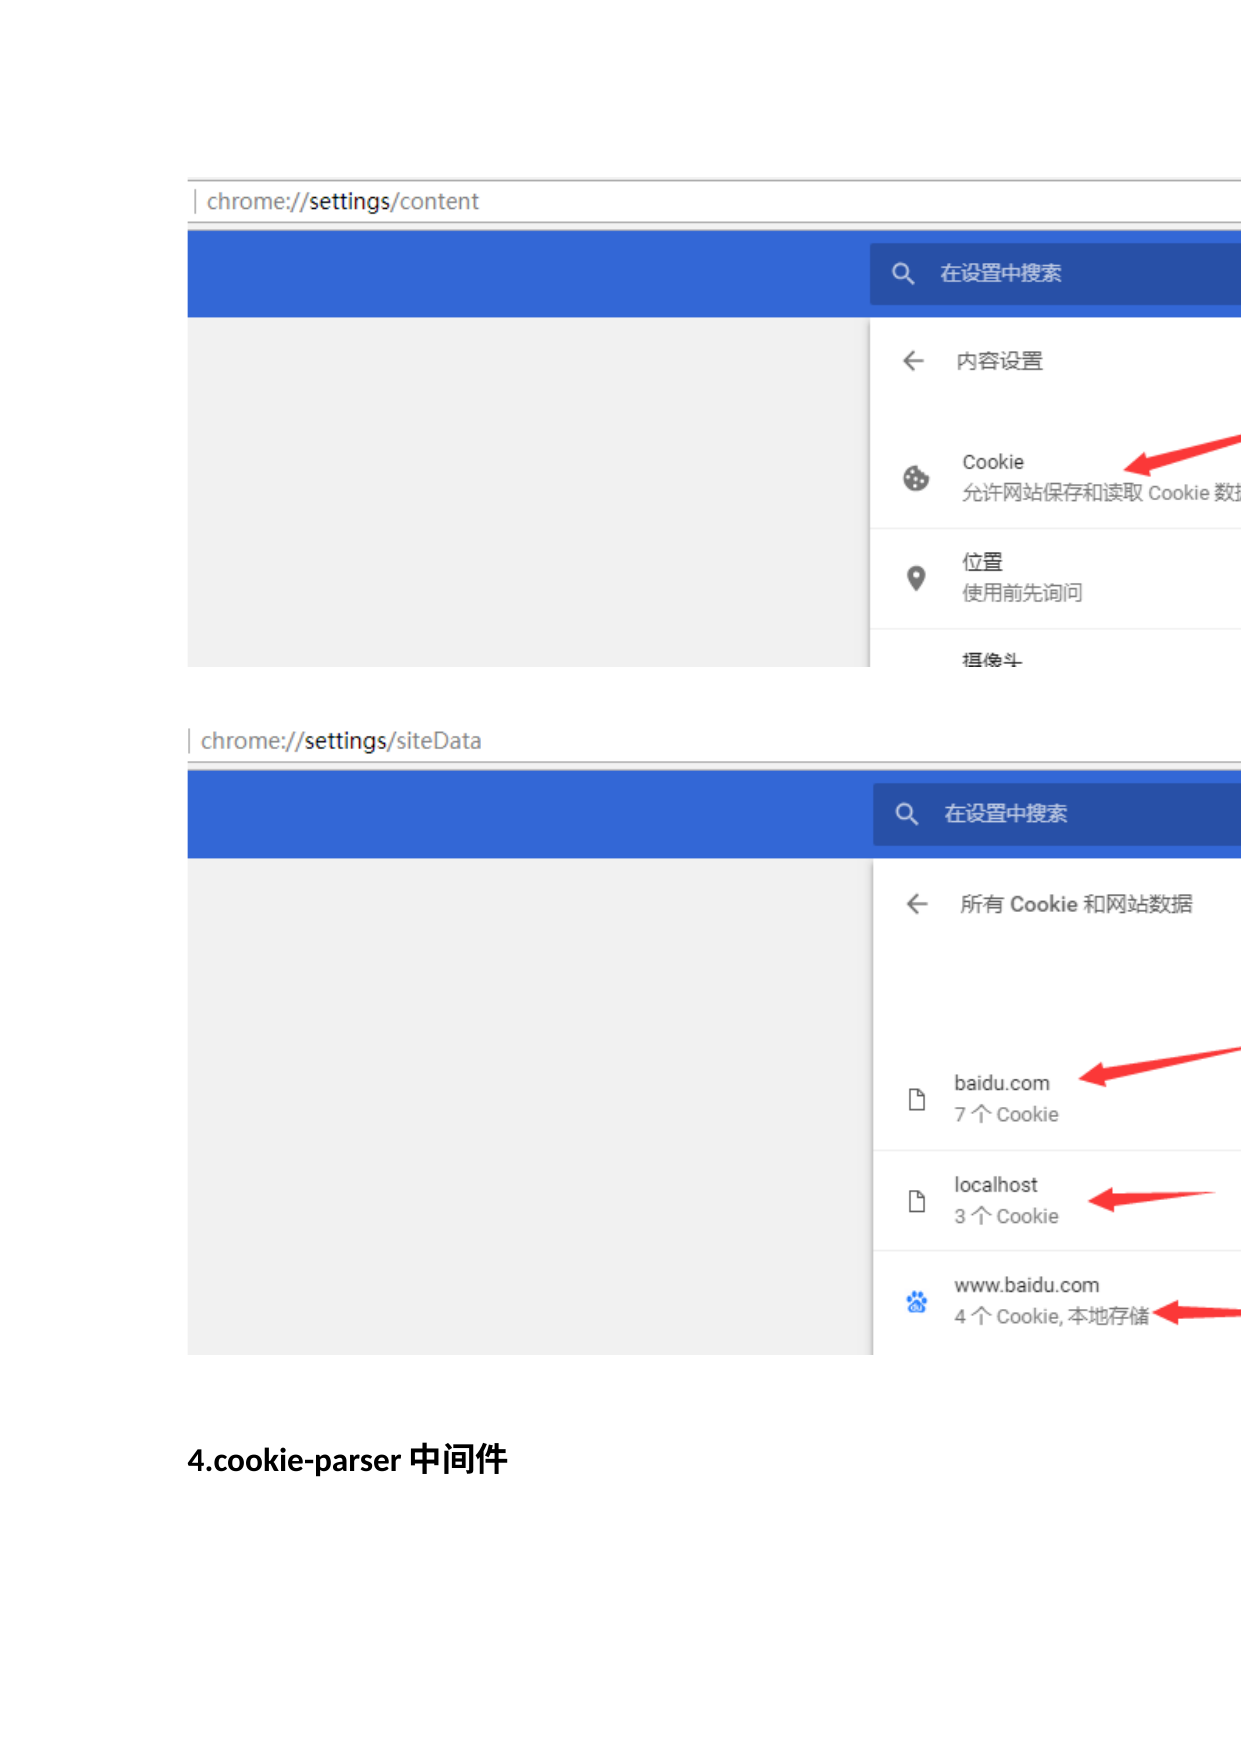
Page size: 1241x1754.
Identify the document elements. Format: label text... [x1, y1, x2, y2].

picture [187, 177, 1241, 667]
subtitle 4.cookie-parser中间件 [187, 1424, 1053, 1489]
picture [187, 724, 1241, 1355]
